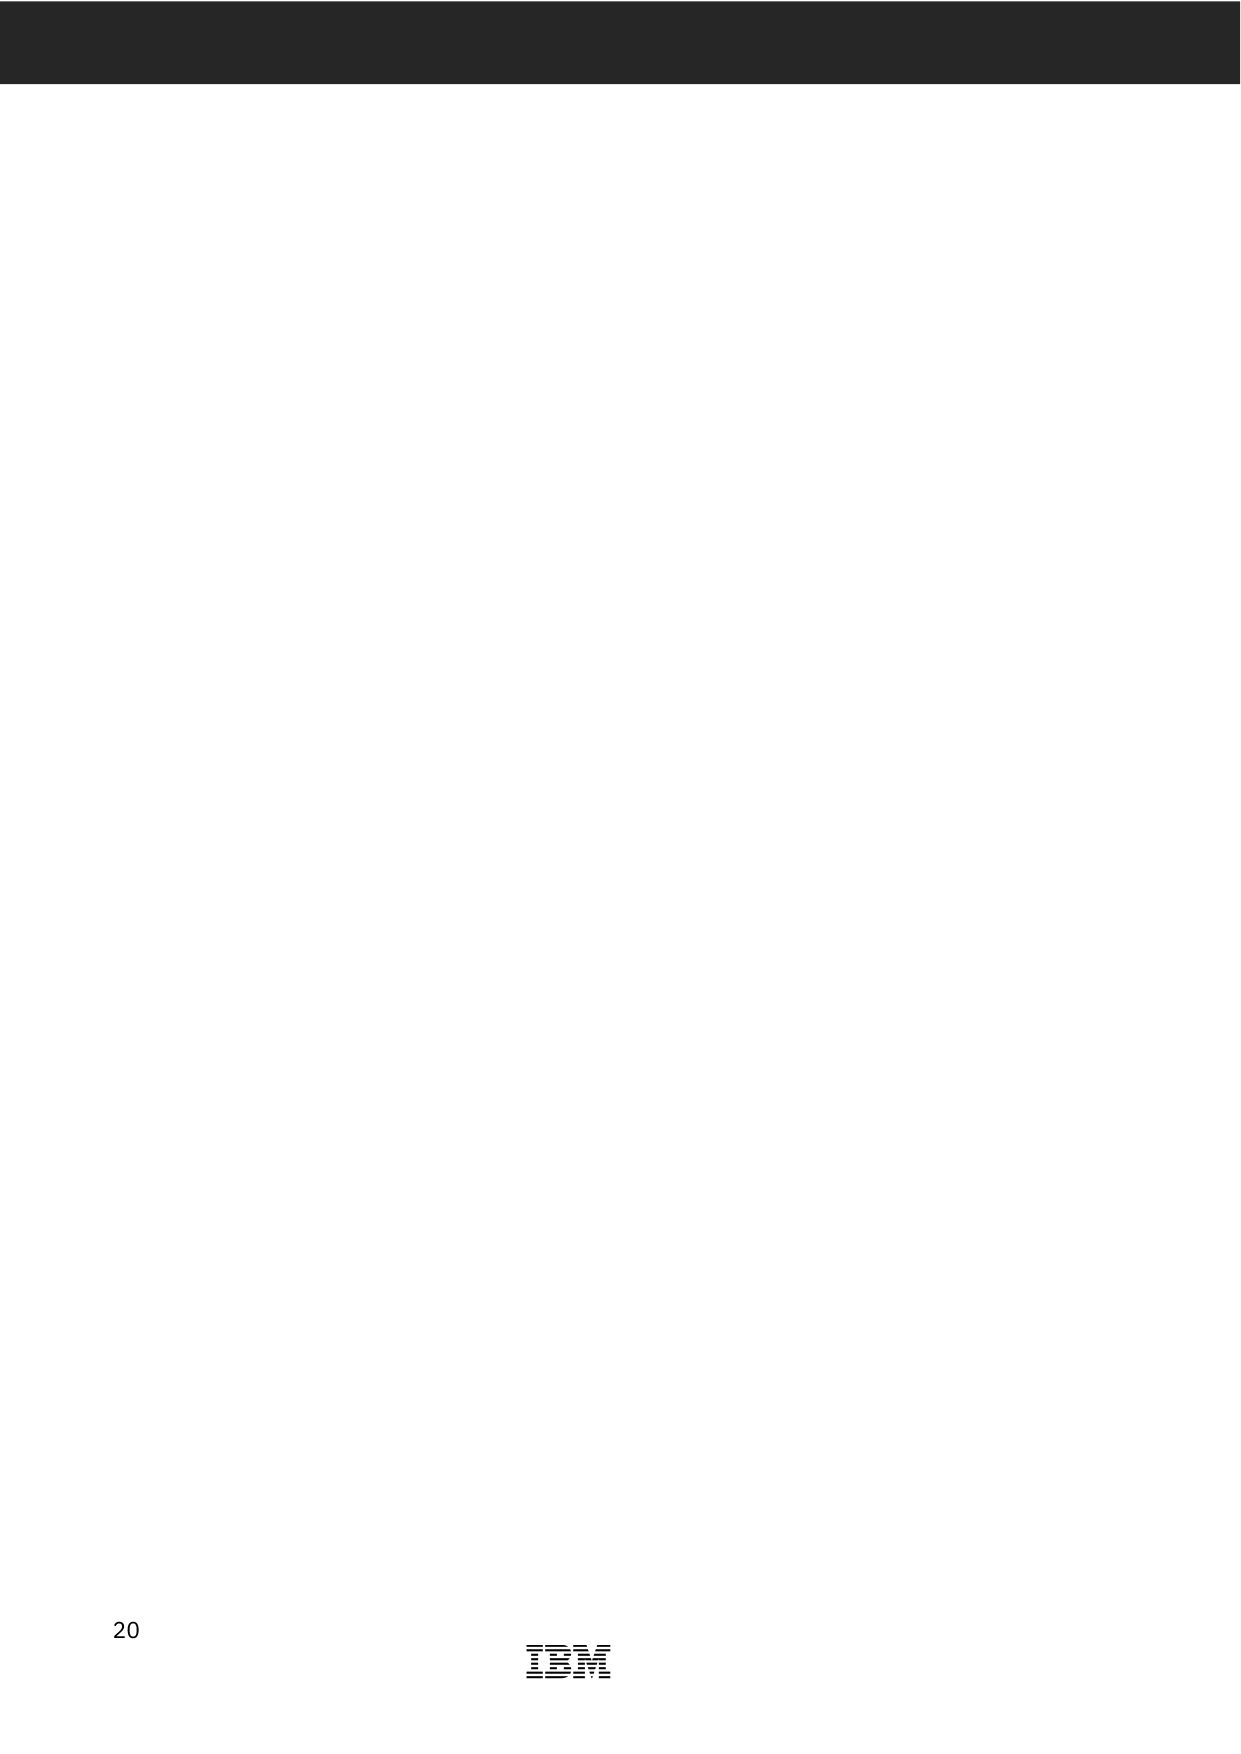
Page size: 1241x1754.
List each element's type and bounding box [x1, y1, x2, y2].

picture [526, 1645, 611, 1679]
